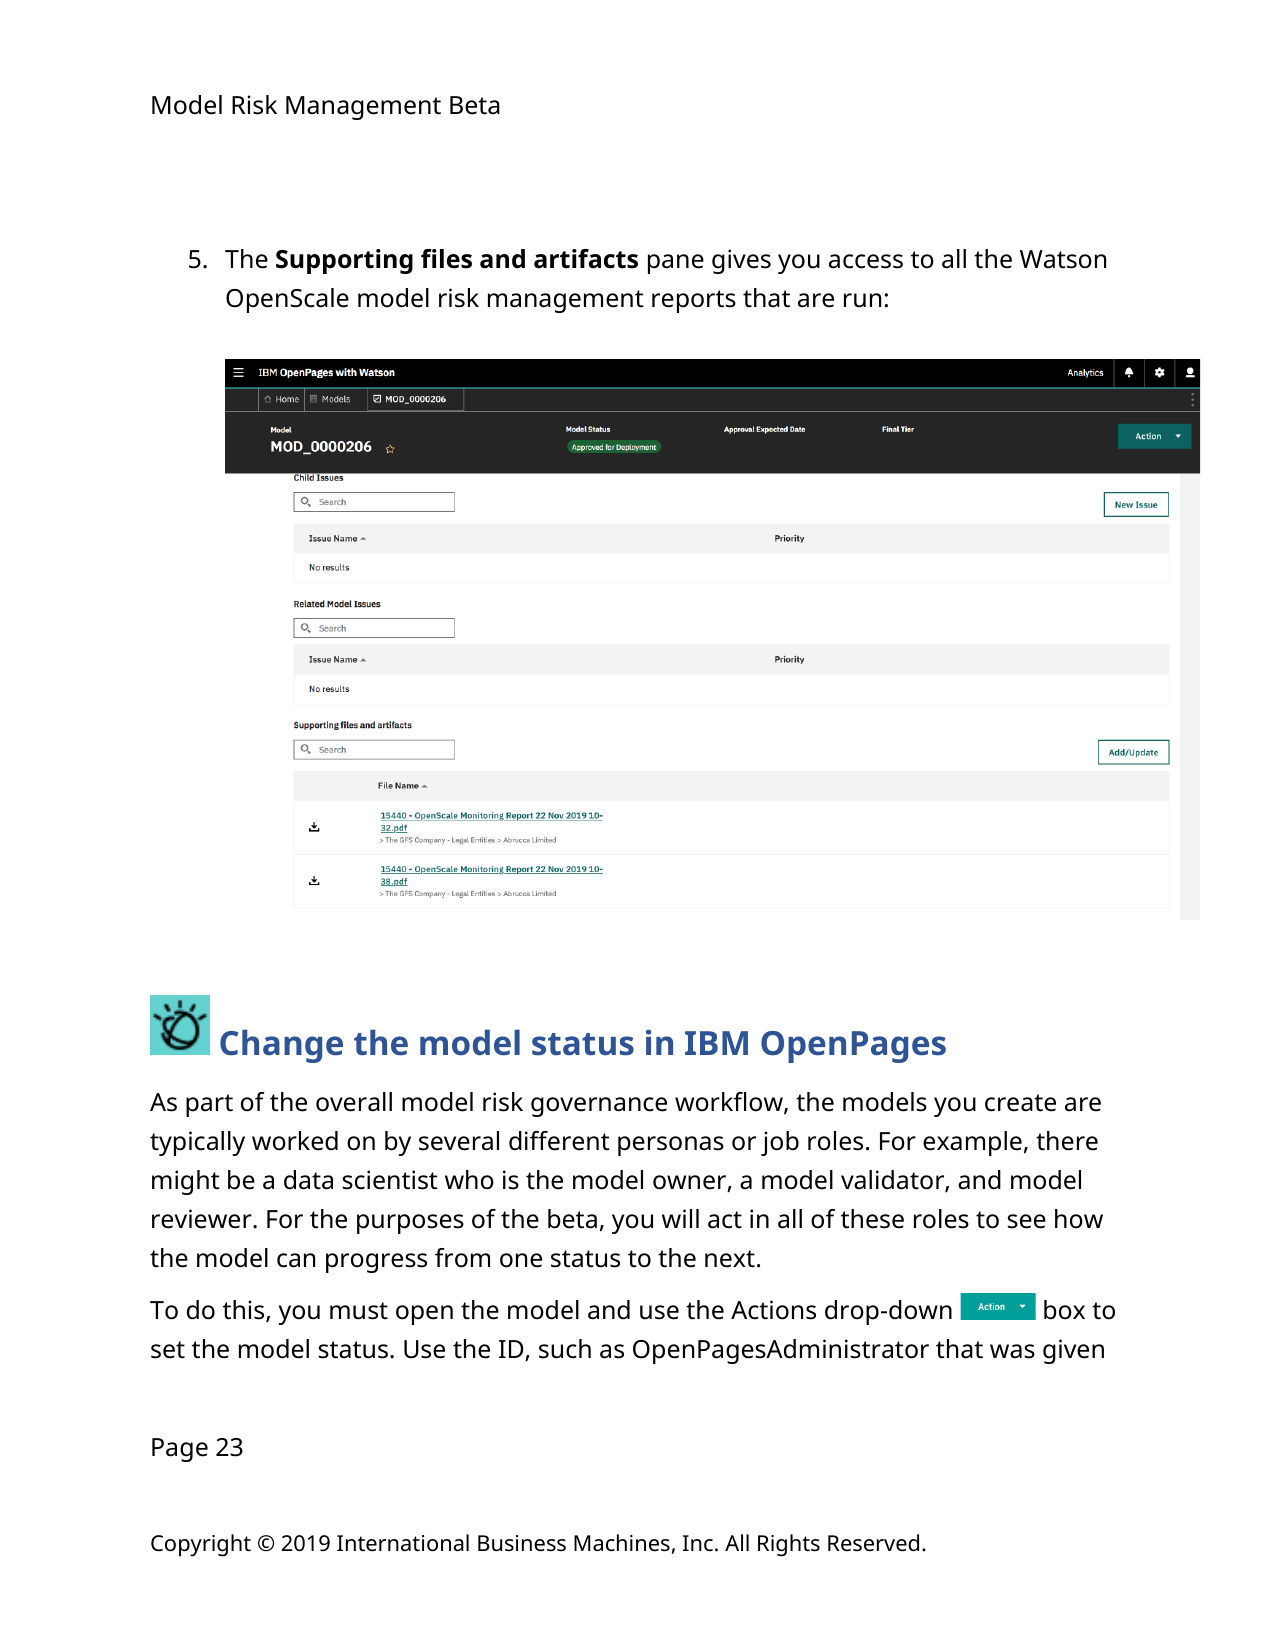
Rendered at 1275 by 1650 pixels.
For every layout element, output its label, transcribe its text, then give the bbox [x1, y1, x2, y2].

picture [960, 1293, 1036, 1320]
picture [225, 359, 1200, 920]
text As part of the overall model risk governance workflow, the models you create are typically worked on by several different personas or job roles. For example, there might be a data scientist who is the model owner, a model validator, and model reviewer. For the purposes of the beta, you will act in all of these roles to see how the model can progress from one status to the next. [150, 1084, 1125, 1275]
subtitle Change the model status in IBM OpenPages [150, 995, 1125, 1065]
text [150, 1292, 1125, 1366]
picture [150, 995, 210, 1055]
